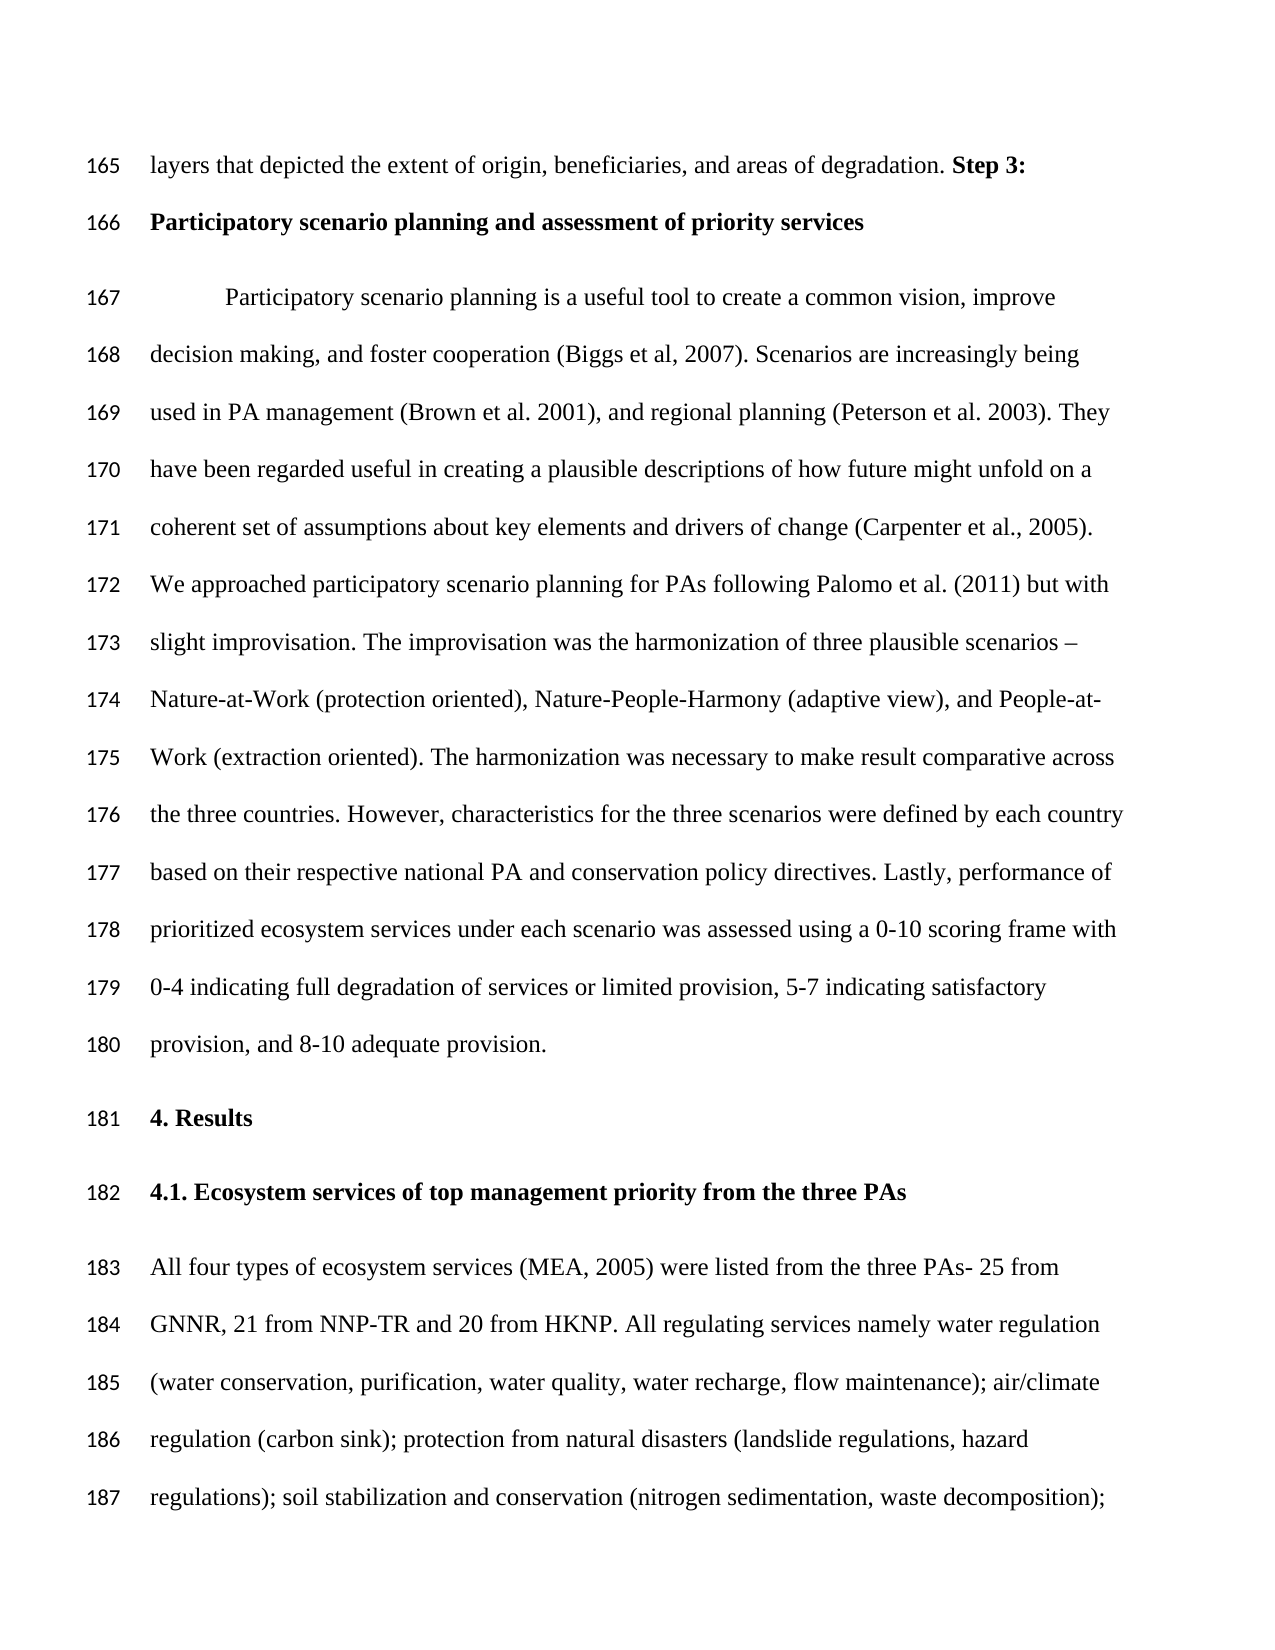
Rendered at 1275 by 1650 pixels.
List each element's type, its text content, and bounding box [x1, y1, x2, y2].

text 4.1. Ecosystem services of top management priority from the three PAs [150, 1177, 1125, 1206]
text 4. Results [150, 1103, 1125, 1132]
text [150, 150, 1125, 236]
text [150, 1252, 1125, 1510]
text Participatory scenario planning is a useful tool to create a common vision, improve decision making, and foster cooperation (Biggs et al, 2007). Scenarios are increasingly being used in PA management (Brown et al. 2001), and regional planning (Peterson et al. 2003). They have been regarded useful in creating a plausible descriptions of how future might unfold on a coherent set of assumptions about key elements and drivers of change (Carpenter et al., 2005). We approached participatory scenario planning for PAs following Palomo et al. (2011) but with slight improvisation. The improvisation was the harmonization of three plausible scenarios – Nature-at-Work (protection oriented), Nature-People-Harmony (adaptive view), and People-at-Work (extraction oriented). The harmonization was necessary to make result comparative across the three countries. However, characteristics for the three scenarios were defined by each country based on their respective national PA and conservation policy directives. Lastly, performance of prioritized ecosystem services under each scenario was assessed using a 0-10 scoring frame with 0-4 indicating full degradation of services or limited provision, 5-7 indicating satisfactory provision, and 8-10 adequate provision. [150, 282, 1125, 1058]
